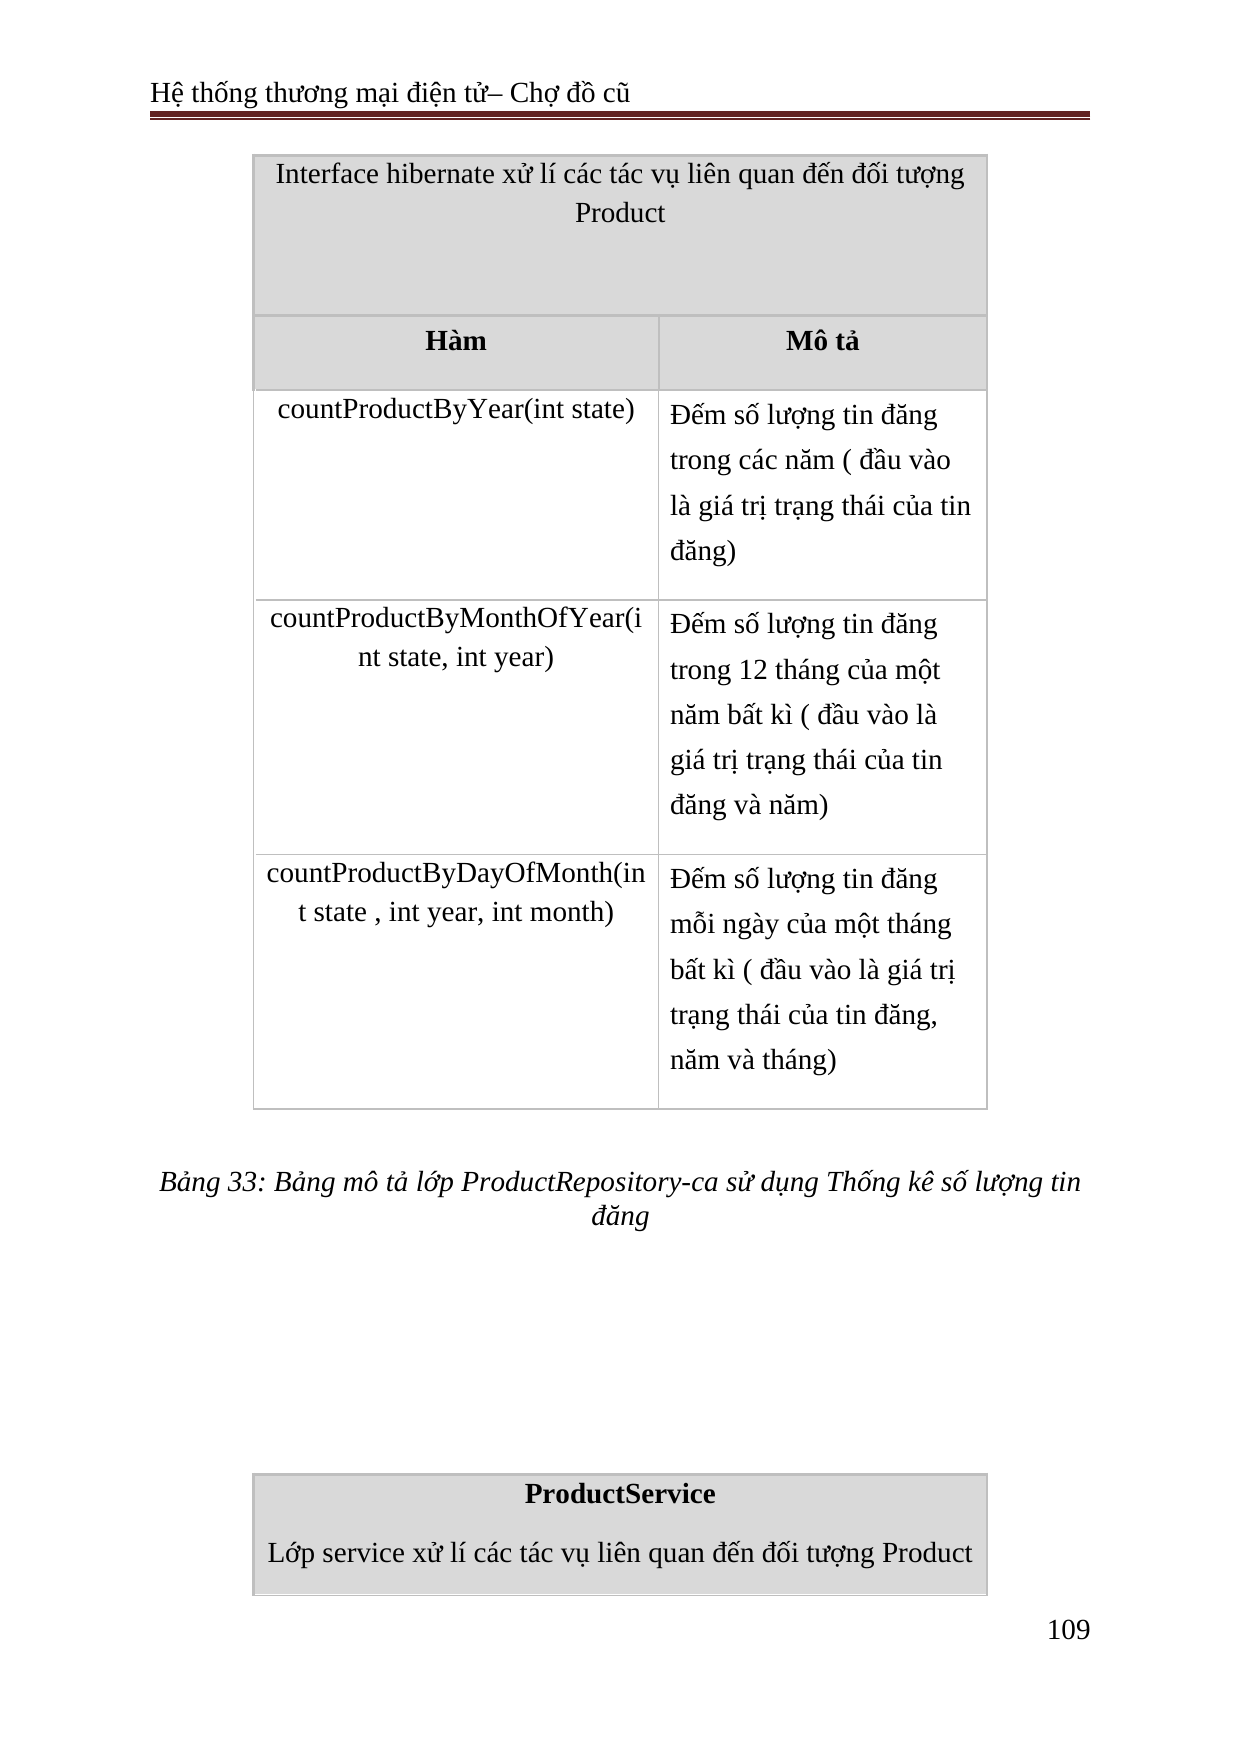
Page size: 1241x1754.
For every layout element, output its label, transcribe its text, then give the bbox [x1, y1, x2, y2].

table_cell countProductByMonthOfYear(int state, int year) [254, 599, 658, 853]
table_cell Đếm số lượng tin đăng trong 12 tháng của một năm bất kì ( đầu vào là giá trị trạng thái của tin đăng và năm) [659, 601, 986, 853]
table_cell countProductByYear(int state) [254, 390, 658, 599]
table_cell Đếm số lượng tin đăng mỗi ngày của một tháng bất kì ( đầu vào là giá trị trạng thái của tin đăng, năm và tháng) [659, 855, 986, 1108]
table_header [255, 1476, 986, 1594]
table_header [255, 157, 986, 314]
table_cell Mô tả [660, 317, 986, 389]
table_cell countProductByDayOfMonth(int state , int year, int month) [254, 854, 658, 1108]
table_cell Hàm [255, 317, 658, 389]
table_cell Đếm số lượng tin đăng trong các năm ( đầu vào là giá trị trạng thái của tin đăng) [659, 391, 986, 599]
text Bảng 33: Bảng mô tả lớp ProductRepository-ca sử dụng Thống kê số lượng tin đăng [150, 1164, 1090, 1231]
